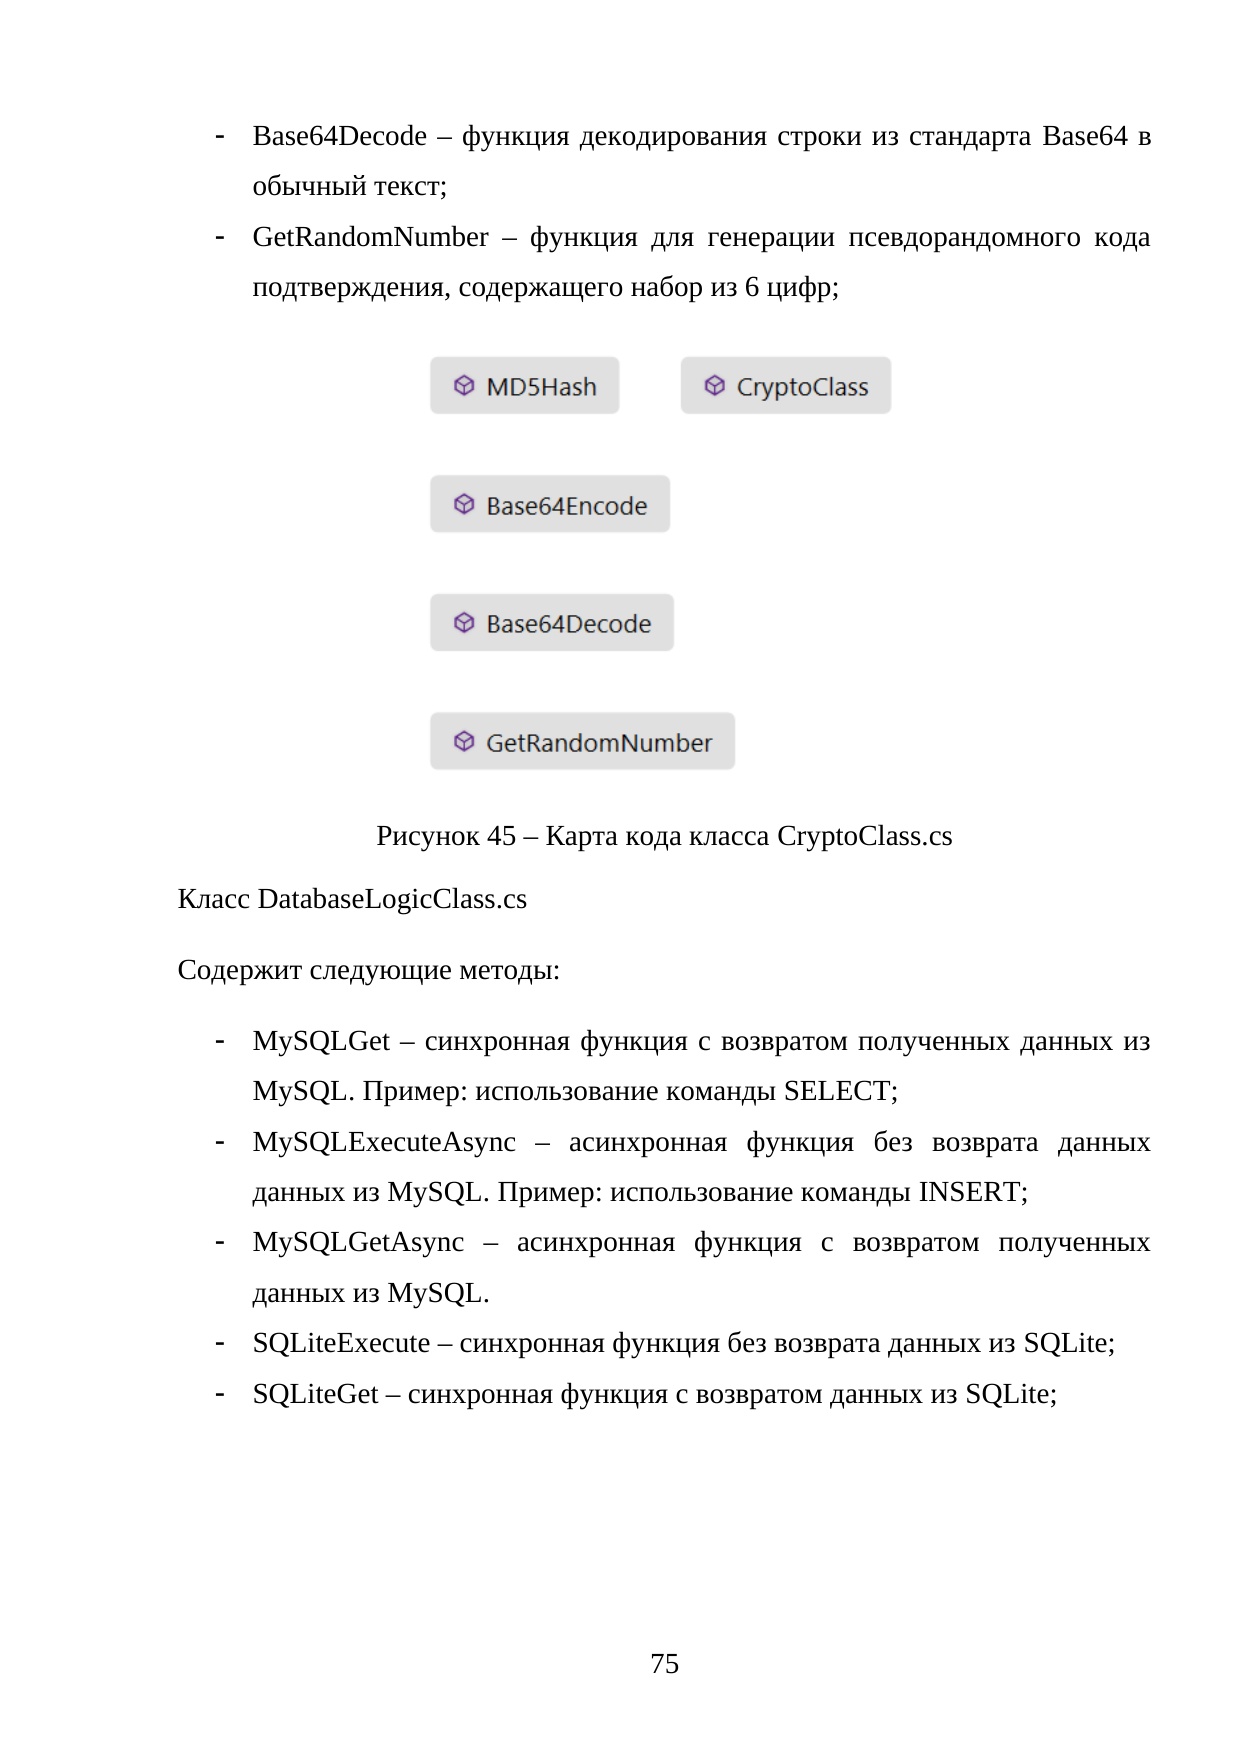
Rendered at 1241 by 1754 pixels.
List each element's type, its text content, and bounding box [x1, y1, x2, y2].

list MySQLGetAsync – асинхронная функция с возвратом полученных данных из MySQL. [215, 1224, 1152, 1308]
list Base64Decode – функция декодирования строки из стандарта Base64 в обычный текст; [215, 118, 1152, 202]
picture [416, 340, 913, 781]
list GetRandomNumber – функция для генерации псевдорандомного кода подтверждения, содержащего набор из 6 цифр; [215, 219, 1152, 303]
list SQLiteExecute – синхронная функция без возврата данных из SQLite; [215, 1325, 1152, 1359]
text Содержит следующие методы: [177, 952, 1152, 986]
list MySQLGet – синхронная функция с возвратом полученных данных из MySQL. Пример: использование команды SELECT; [215, 1023, 1152, 1107]
text Рисунок 45 – Карта кода класса CryptoClass.cs [177, 818, 1152, 852]
list MySQLExecuteAsync – асинхронная функция без возврата данных данных из MySQL. Пример: использование команды INSERT; [215, 1124, 1152, 1208]
text Класс DatabaseLogicClass.cs [177, 881, 1152, 914]
list SQLiteGet – синхронная функция с возвратом данных из SQLite; [215, 1376, 1152, 1409]
